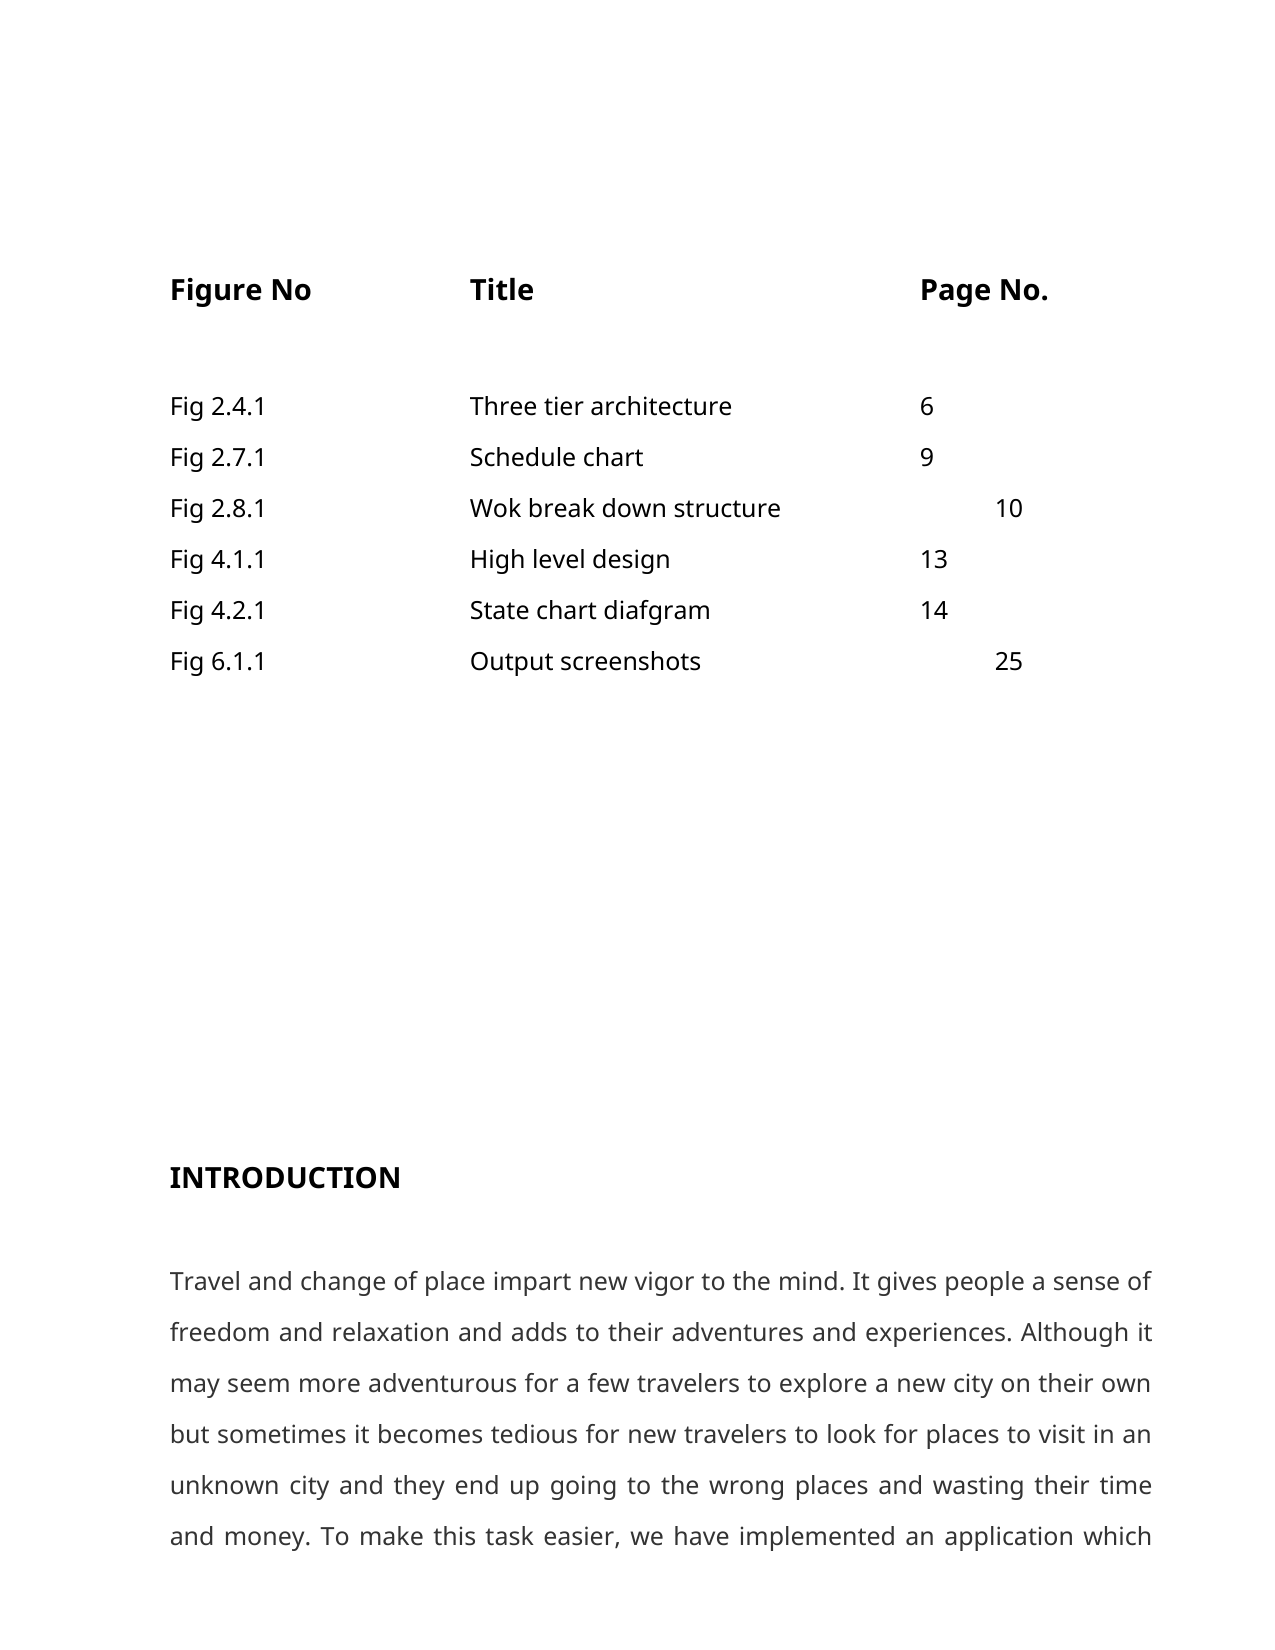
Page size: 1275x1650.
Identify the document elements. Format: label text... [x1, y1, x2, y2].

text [169, 1329, 1153, 1553]
text Figure No Title Page No. [169, 269, 1153, 309]
text INTRODUCTION [169, 1158, 1153, 1197]
text Fig 2.4.1 Three tier architecture 6 [169, 388, 1153, 422]
text Fig 4.2.1 State chart diafgram 14 [169, 592, 1153, 626]
text Fig 4.1.1 High level design 13 [169, 541, 1153, 575]
text Fig 2.8.1 Wok break down structure 10 [169, 490, 1153, 524]
text Fig 6.1.1 Output screenshots 25 [169, 643, 1153, 677]
text Fig 2.7.1 Schedule chart 9 [169, 439, 1153, 473]
